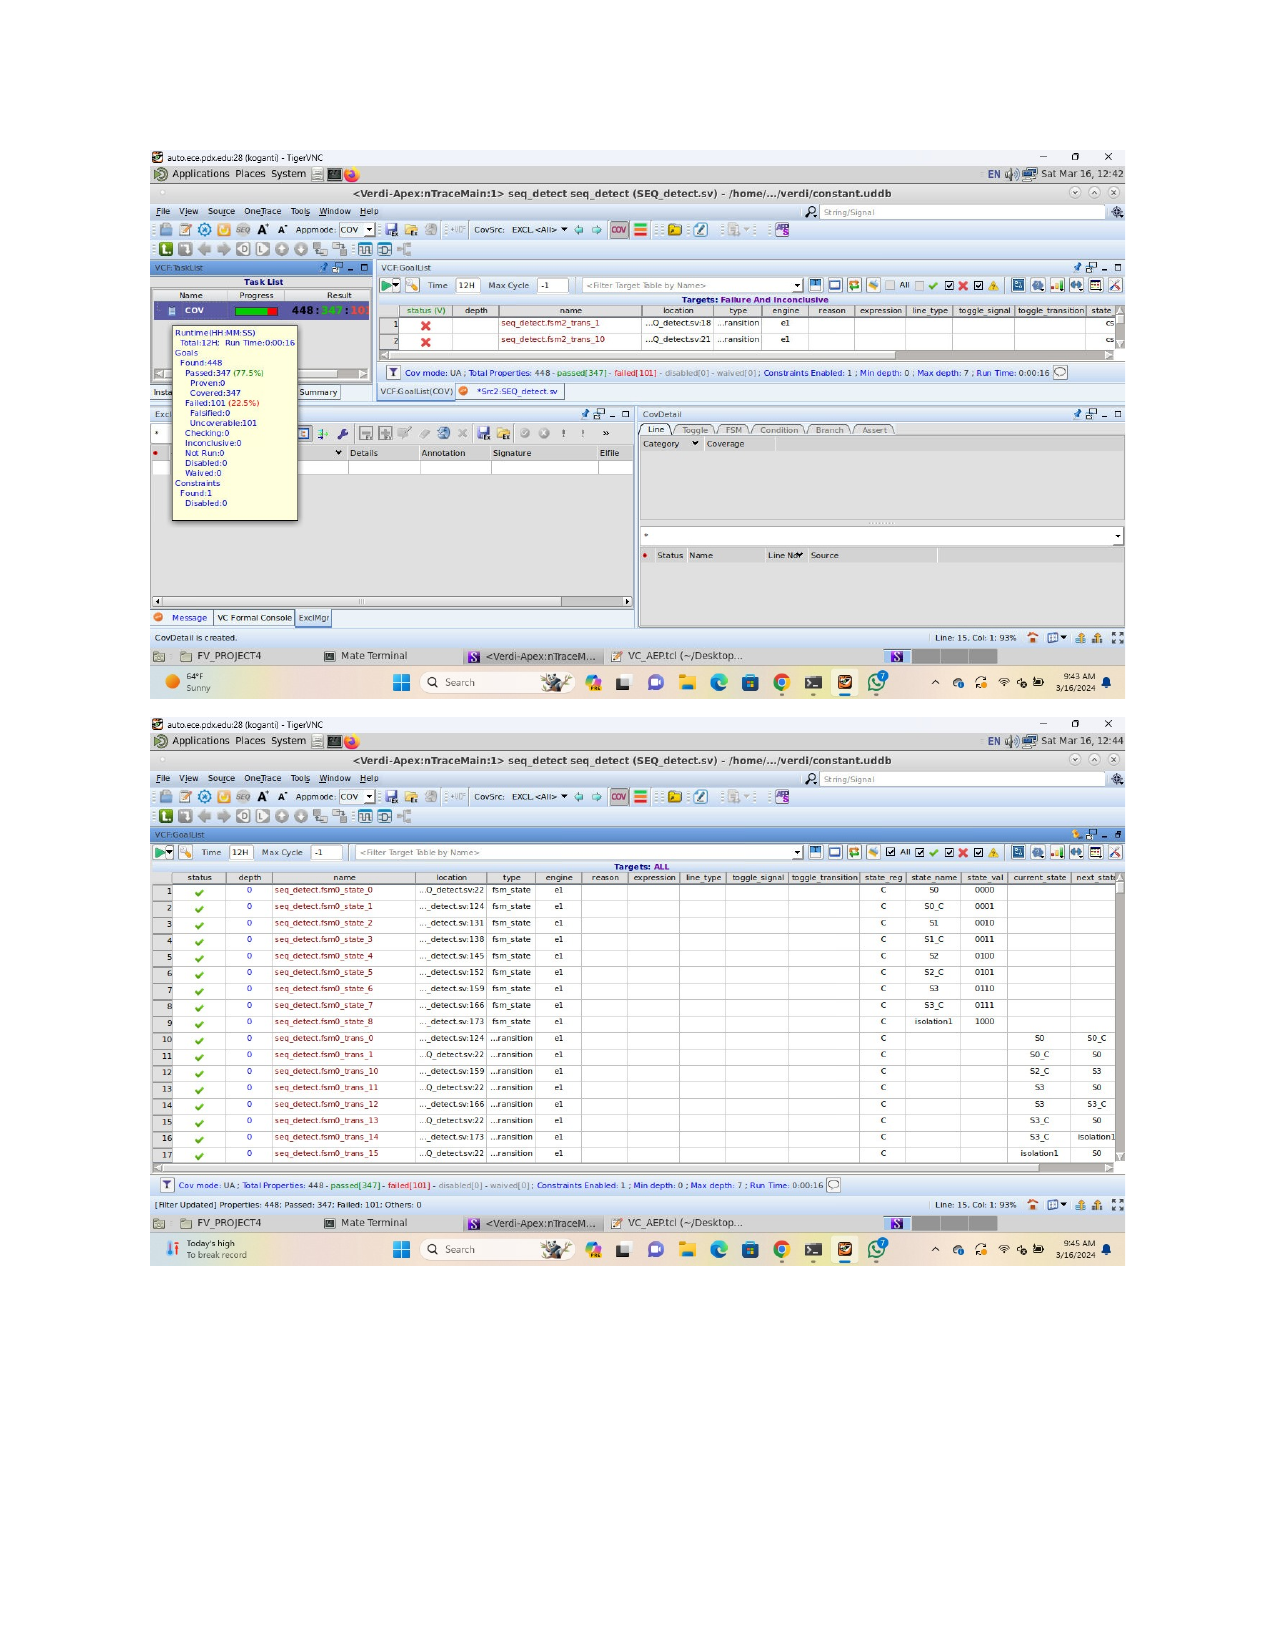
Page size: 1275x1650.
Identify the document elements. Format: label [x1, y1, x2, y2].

picture [150, 717, 1125, 1266]
picture [150, 150, 1125, 699]
